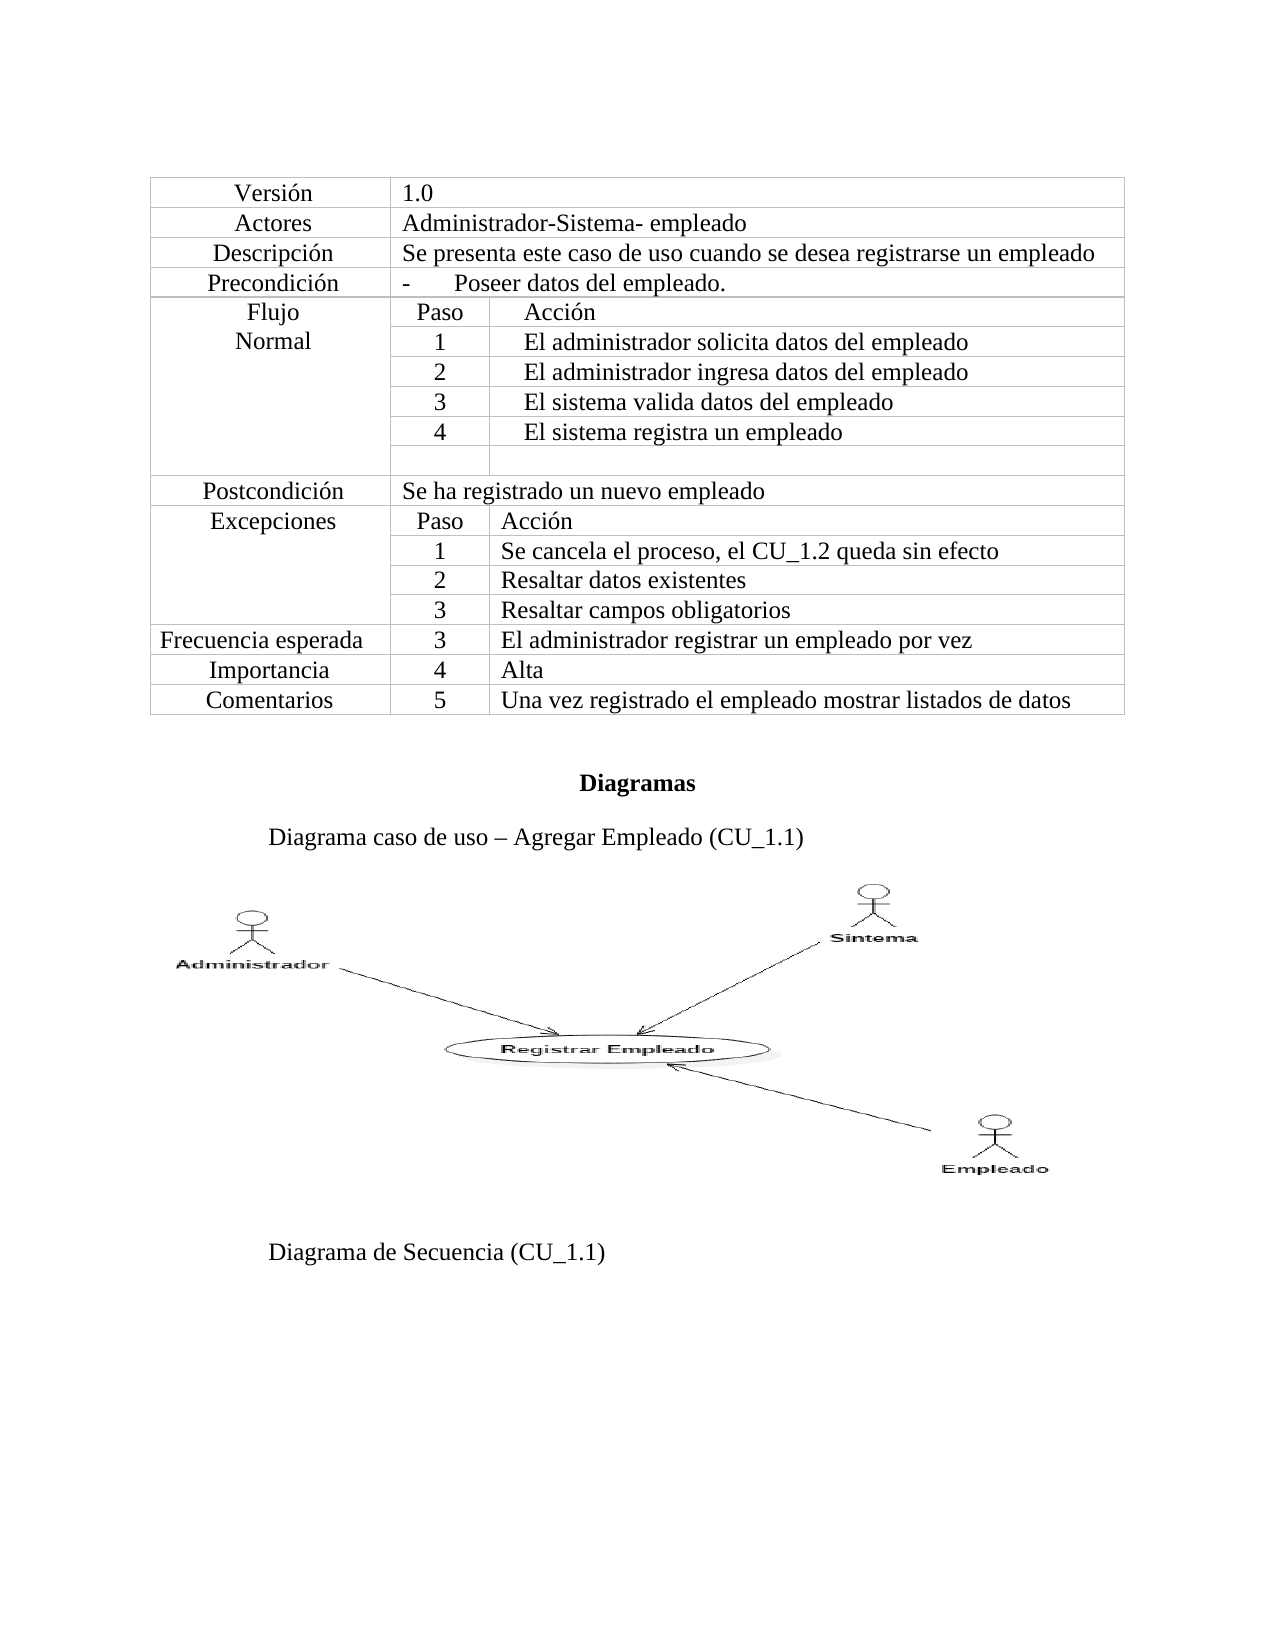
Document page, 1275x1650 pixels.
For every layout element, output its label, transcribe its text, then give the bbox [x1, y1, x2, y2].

table_cell Paso [391, 506, 489, 535]
table_cell Excepciones [151, 506, 390, 624]
table_cell [490, 446, 1124, 475]
table_cell 1.0 [391, 178, 1124, 207]
table_cell [391, 446, 489, 475]
table_cell 4 [391, 417, 489, 445]
table_cell 2 [391, 566, 489, 594]
table_cell 1 [391, 327, 489, 356]
text Diagrama caso de uso – Agregar Empleado (CU_1.1) [150, 822, 1125, 851]
picture [150, 875, 1127, 1212]
text Diagrama de Secuencia (CU_1.1) [150, 1237, 1125, 1266]
table_cell - Poseer datos del empleado. [391, 268, 1124, 296]
table_cell Una vez registrado el empleado mostrar listados de datos [490, 685, 1124, 713]
table_cell Precondición [151, 268, 390, 296]
table_cell Administrador-Sistema- empleado [391, 208, 1124, 237]
table_cell El administrador ingresa datos del empleado [490, 357, 1124, 386]
table_cell 4 [391, 655, 489, 684]
table_cell 2 [391, 357, 489, 386]
table_cell Importancia [151, 655, 390, 684]
table_cell Actores [151, 208, 390, 237]
table_cell Alta [490, 655, 1124, 684]
table_cell Acción [490, 506, 1124, 535]
table_cell El sistema valida datos del empleado [490, 387, 1124, 416]
table_cell Acción [490, 298, 1124, 326]
table_cell 3 [391, 625, 489, 654]
table_cell Se ha registrado un nuevo empleado [391, 476, 1124, 505]
table_cell Flujo Normal [151, 298, 390, 475]
table_cell Frecuencia esperada [151, 625, 390, 654]
table_cell Comentarios [151, 685, 390, 713]
table_cell Se cancela el proceso, el CU_1.2 queda sin efecto [490, 536, 1124, 564]
text Diagramas [150, 768, 1125, 797]
table_cell 3 [391, 595, 489, 624]
table_cell El administrador registrar un empleado por vez [490, 625, 1124, 654]
table_cell Descripción [151, 238, 390, 267]
table_cell Postcondición [151, 476, 390, 505]
table_cell 5 [391, 685, 489, 713]
table_cell Se presenta este caso de uso cuando se desea registrarse un empleado [391, 238, 1124, 267]
table_cell Resaltar datos existentes [490, 566, 1124, 594]
table_cell El administrador solicita datos del empleado [490, 327, 1124, 356]
table_cell Versión [151, 178, 390, 207]
table_cell 1 [391, 536, 489, 564]
table_cell 3 [391, 387, 489, 416]
table_cell Paso [391, 298, 489, 326]
table_cell El sistema registra un empleado [490, 417, 1124, 445]
table_cell Resaltar campos obligatorios [490, 595, 1124, 624]
